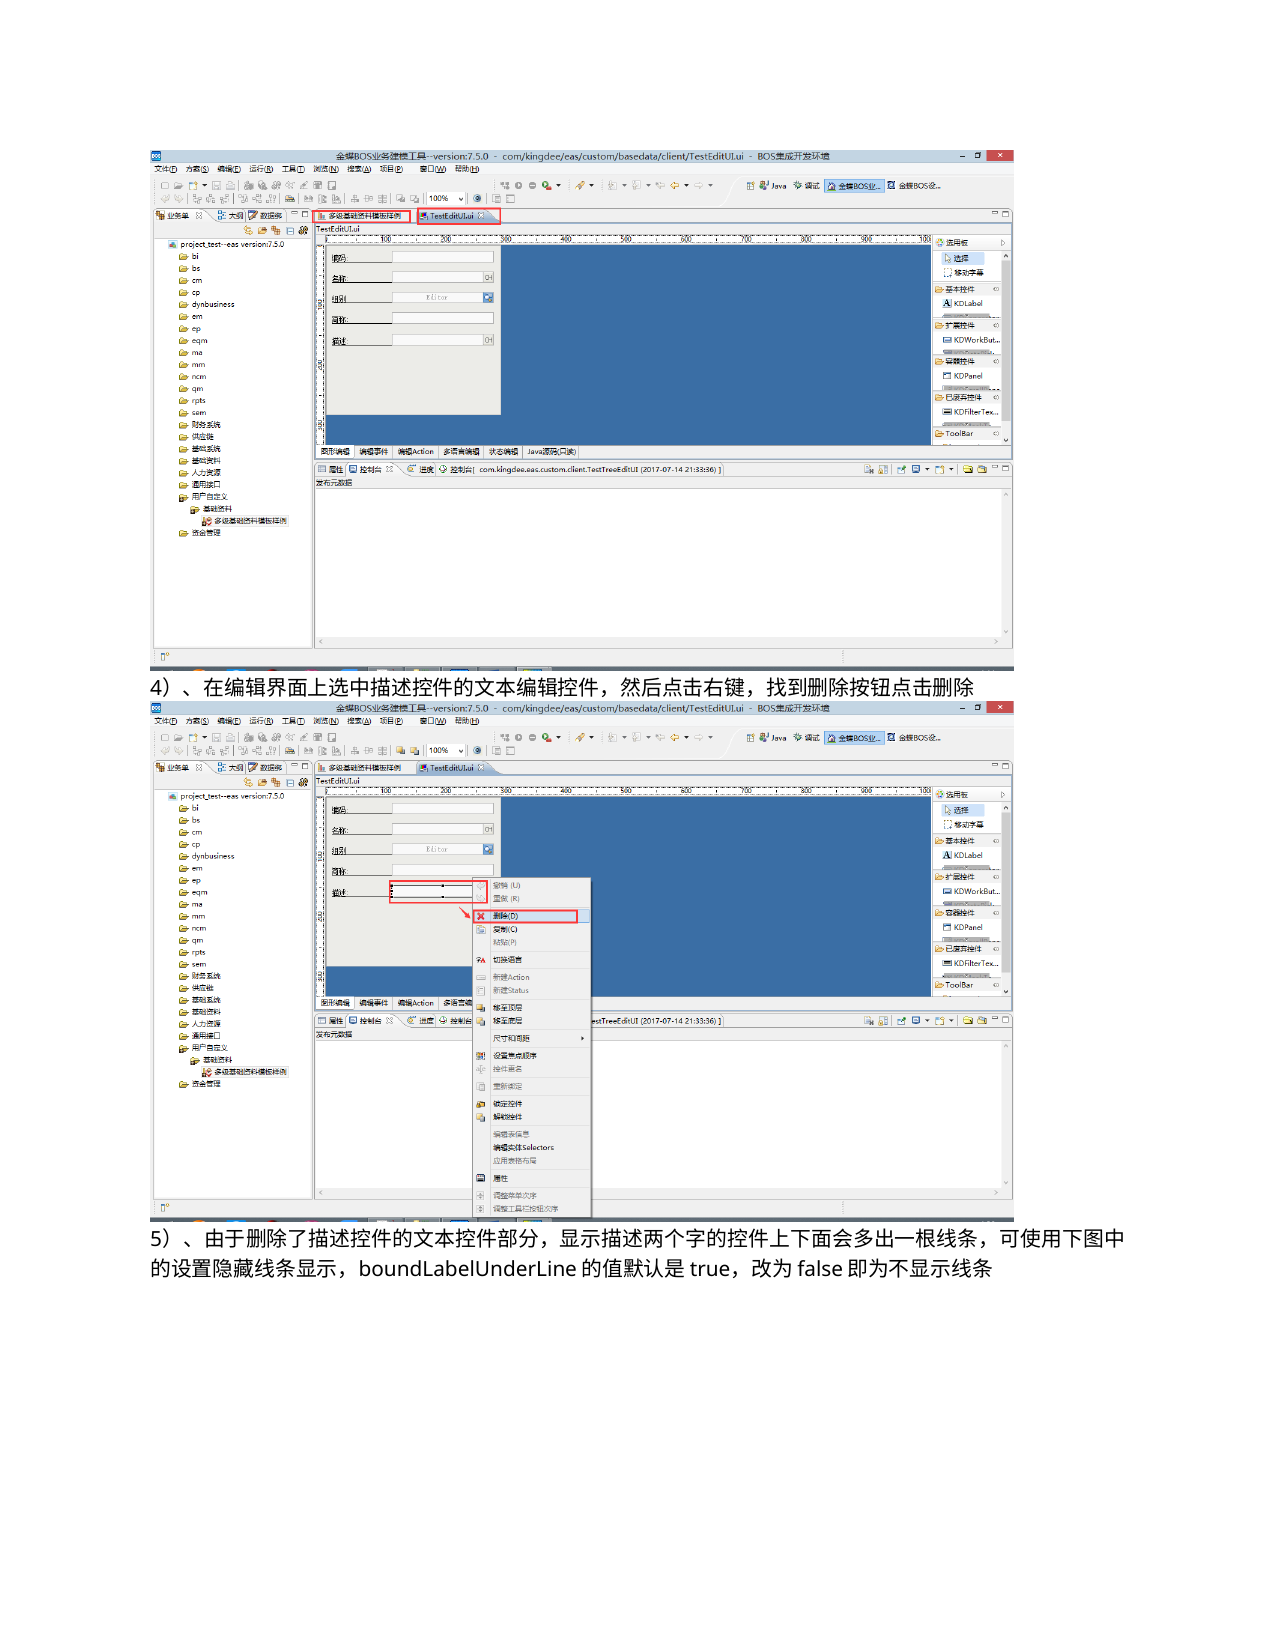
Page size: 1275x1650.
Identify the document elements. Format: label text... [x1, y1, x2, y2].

picture [150, 701, 1014, 1222]
text 4）、在编辑界面上选中描述控件的文本编辑控件，然后点击右键，找到删除按钮点击删除 [150, 671, 1125, 701]
picture [150, 150, 1014, 671]
text 5）、由于删除了描述控件的文本控件部分，显示描述两个字的控件上下面会多出一根线条，可使用下图中的设置隐藏线条显示，boundLabelUnderLine的值默认是true，改为false即为不显示线条 [150, 1222, 1125, 1283]
